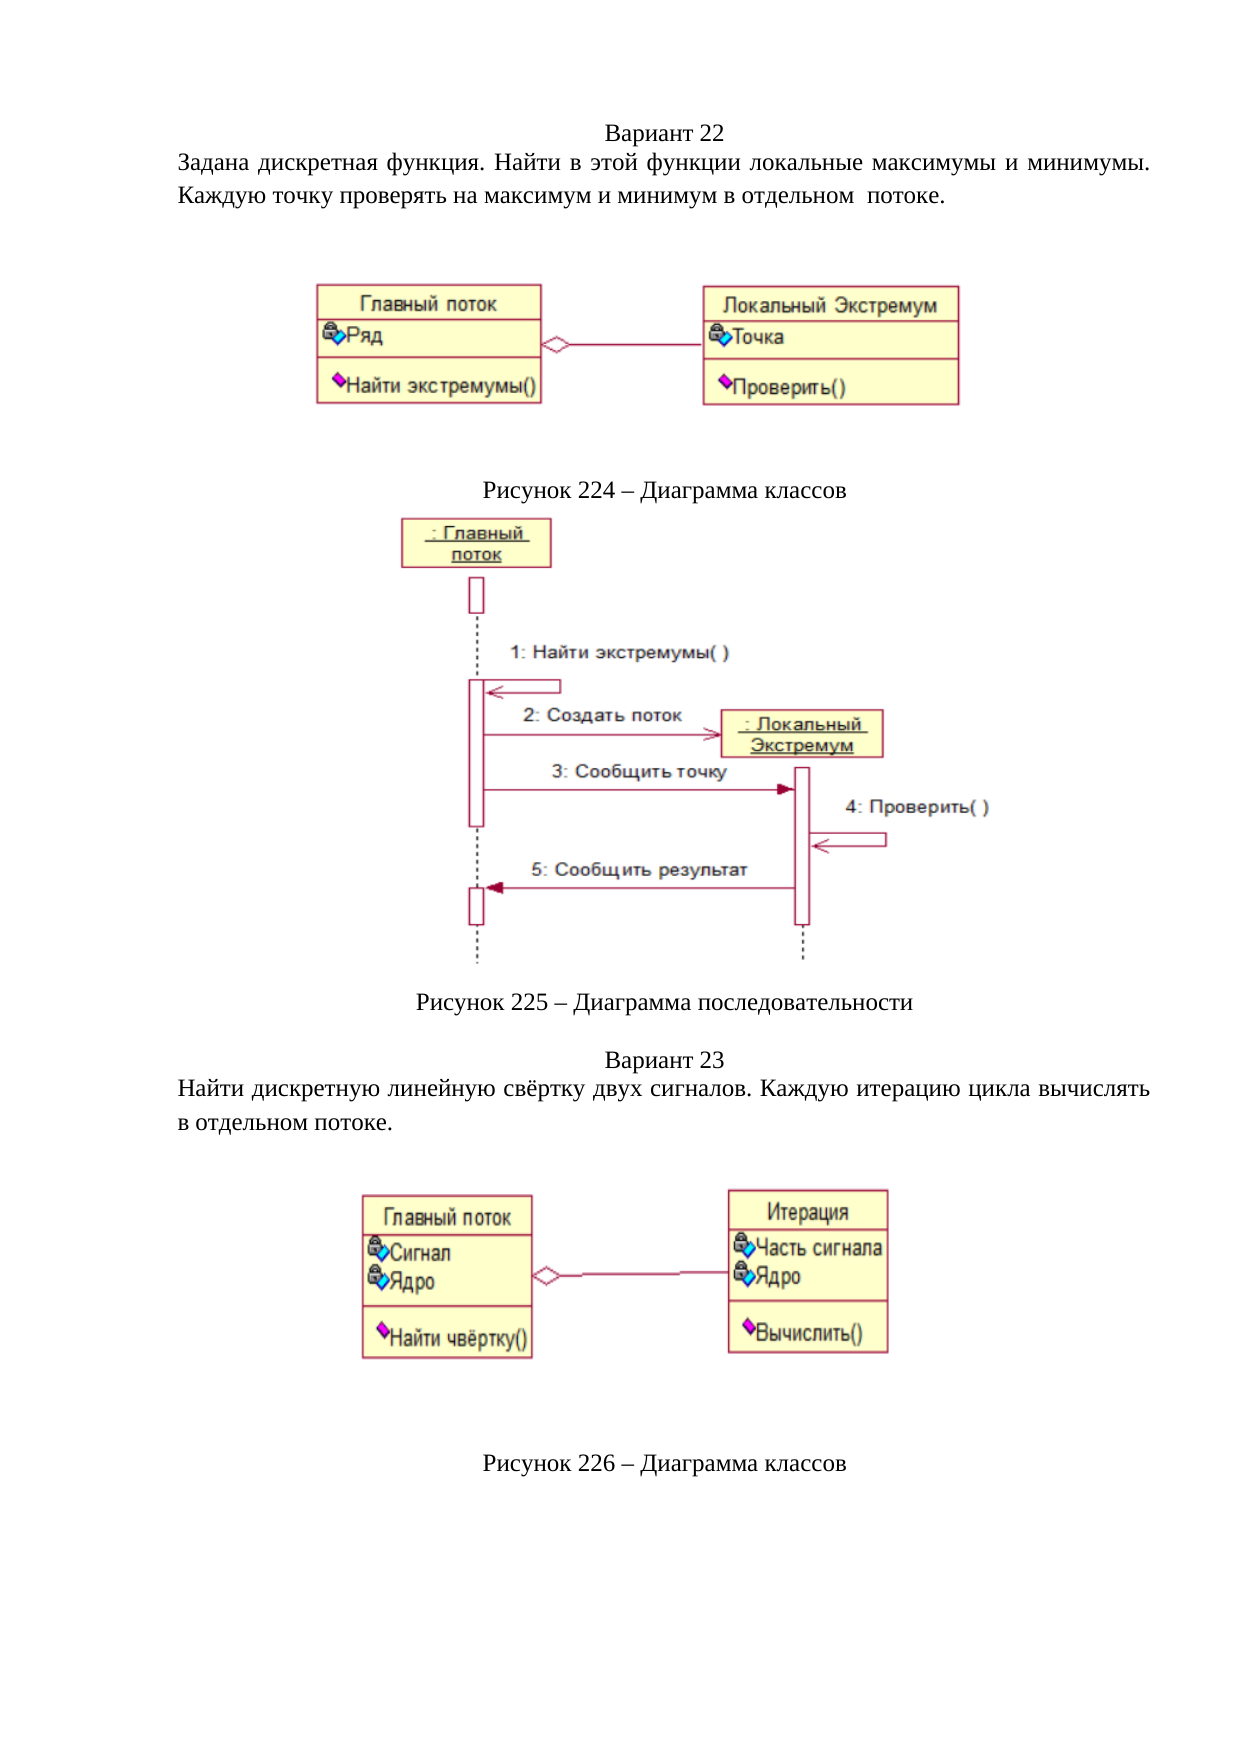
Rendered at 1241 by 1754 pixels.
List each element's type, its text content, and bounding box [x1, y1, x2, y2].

text Найти дискретную линейную свёртку двух сигналов. Каждую итерацию цикла вычислять в отдельном потоке. [177, 1073, 1152, 1135]
picture [281, 212, 1048, 476]
text Вариант 22 [177, 118, 1152, 147]
text Рисунок 224 – Диаграмма классов [177, 475, 1152, 504]
text Задана дискретная функция. Найти в этой функции локальные максимумы и минимумы. Каждую точку проверять на максимум и минимум в отдельном потоке. [177, 147, 1152, 209]
text Рисунок 225 – Диаграмма последовательности [177, 987, 1152, 1016]
text Рисунок 226 – Диаграмма классов [177, 1448, 1152, 1477]
picture [328, 1139, 1001, 1449]
text Вариант 23 [177, 1045, 1152, 1073]
picture [325, 504, 1004, 988]
